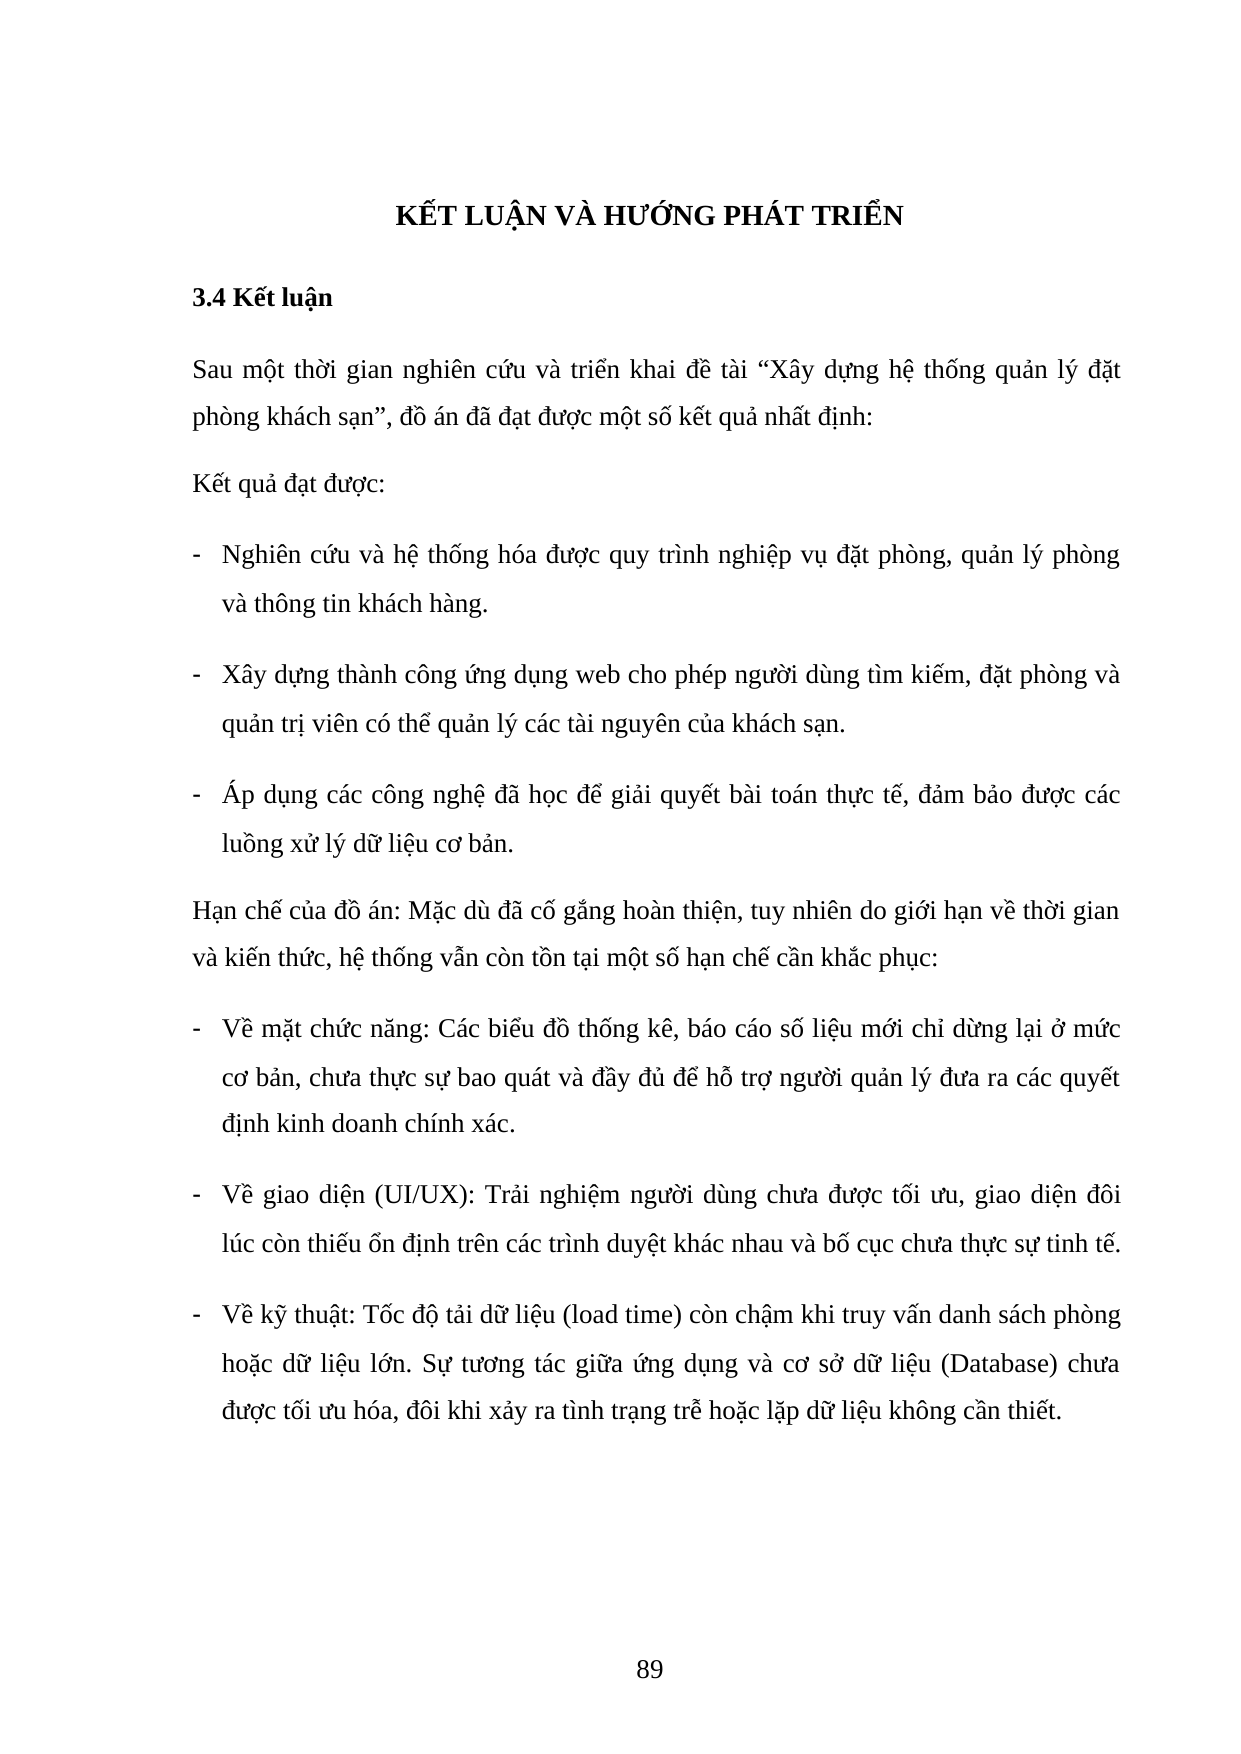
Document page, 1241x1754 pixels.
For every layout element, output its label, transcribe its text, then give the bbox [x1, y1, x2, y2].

list Áp dụng các công nghệ đã học để giải quyết bài toán thực tế, đảm bảo được các luồng xử lý dữ liệu cơ bản. [192, 774, 1122, 858]
subtitle KẾT LUẬN VÀ HƯỚNG PHÁT TRIỂN [177, 198, 1122, 231]
list Xây dựng thành công ứng dụng web cho phép người dùng tìm kiếm, đặt phòng và quản trị viên có thể quản lý các tài nguyên của khách sạn. [192, 654, 1122, 738]
list Về mặt chức năng: Các biểu đồ thống kê, báo cáo số liệu mới chỉ dừng lại ở mức cơ bản, chưa thực sự bao quát và đầy đủ để hỗ trợ người quản lý đưa ra các quyết định kinh doanh chính xác. [192, 1008, 1122, 1139]
subtitle Kết luận [192, 281, 1122, 312]
list Về kỹ thuật: Tốc độ tải dữ liệu (load time) còn chậm khi truy vấn danh sách phòng hoặc dữ liệu lớn. Sự tương tác giữa ứng dụng và cơ sở dữ liệu (Database) chưa được tối ưu hóa, đôi khi xảy ra tình trạng trễ hoặc lặp dữ liệu không cần thiết. [192, 1295, 1122, 1425]
text Kết quả đạt được: [192, 467, 1122, 498]
list Về giao diện (UI/UX): Trải nghiệm người dùng chưa được tối ưu, giao diện đôi lúc còn thiếu ổn định trên các trình duyệt khác nhau và bố cục chưa thực sự tinh tế. [192, 1175, 1122, 1258]
list Nghiên cứu và hệ thống hóa được quy trình nghiệp vụ đặt phòng, quản lý phòng và thông tin khách hàng. [192, 534, 1122, 618]
text Sau một thời gian nghiên cứu và triển khai đề tài “Xây dựng hệ thống quản lý đặt phòng khách sạn”, đồ án đã đạt được một số kết quả nhất định: [192, 353, 1122, 431]
text Hạn chế của đồ án: Mặc dù đã cố gắng hoàn thiện, tuy nhiên do giới hạn về thời gian và kiến thức, hệ thống vẫn còn tồn tại một số hạn chế cần khắc phục: [192, 894, 1122, 972]
